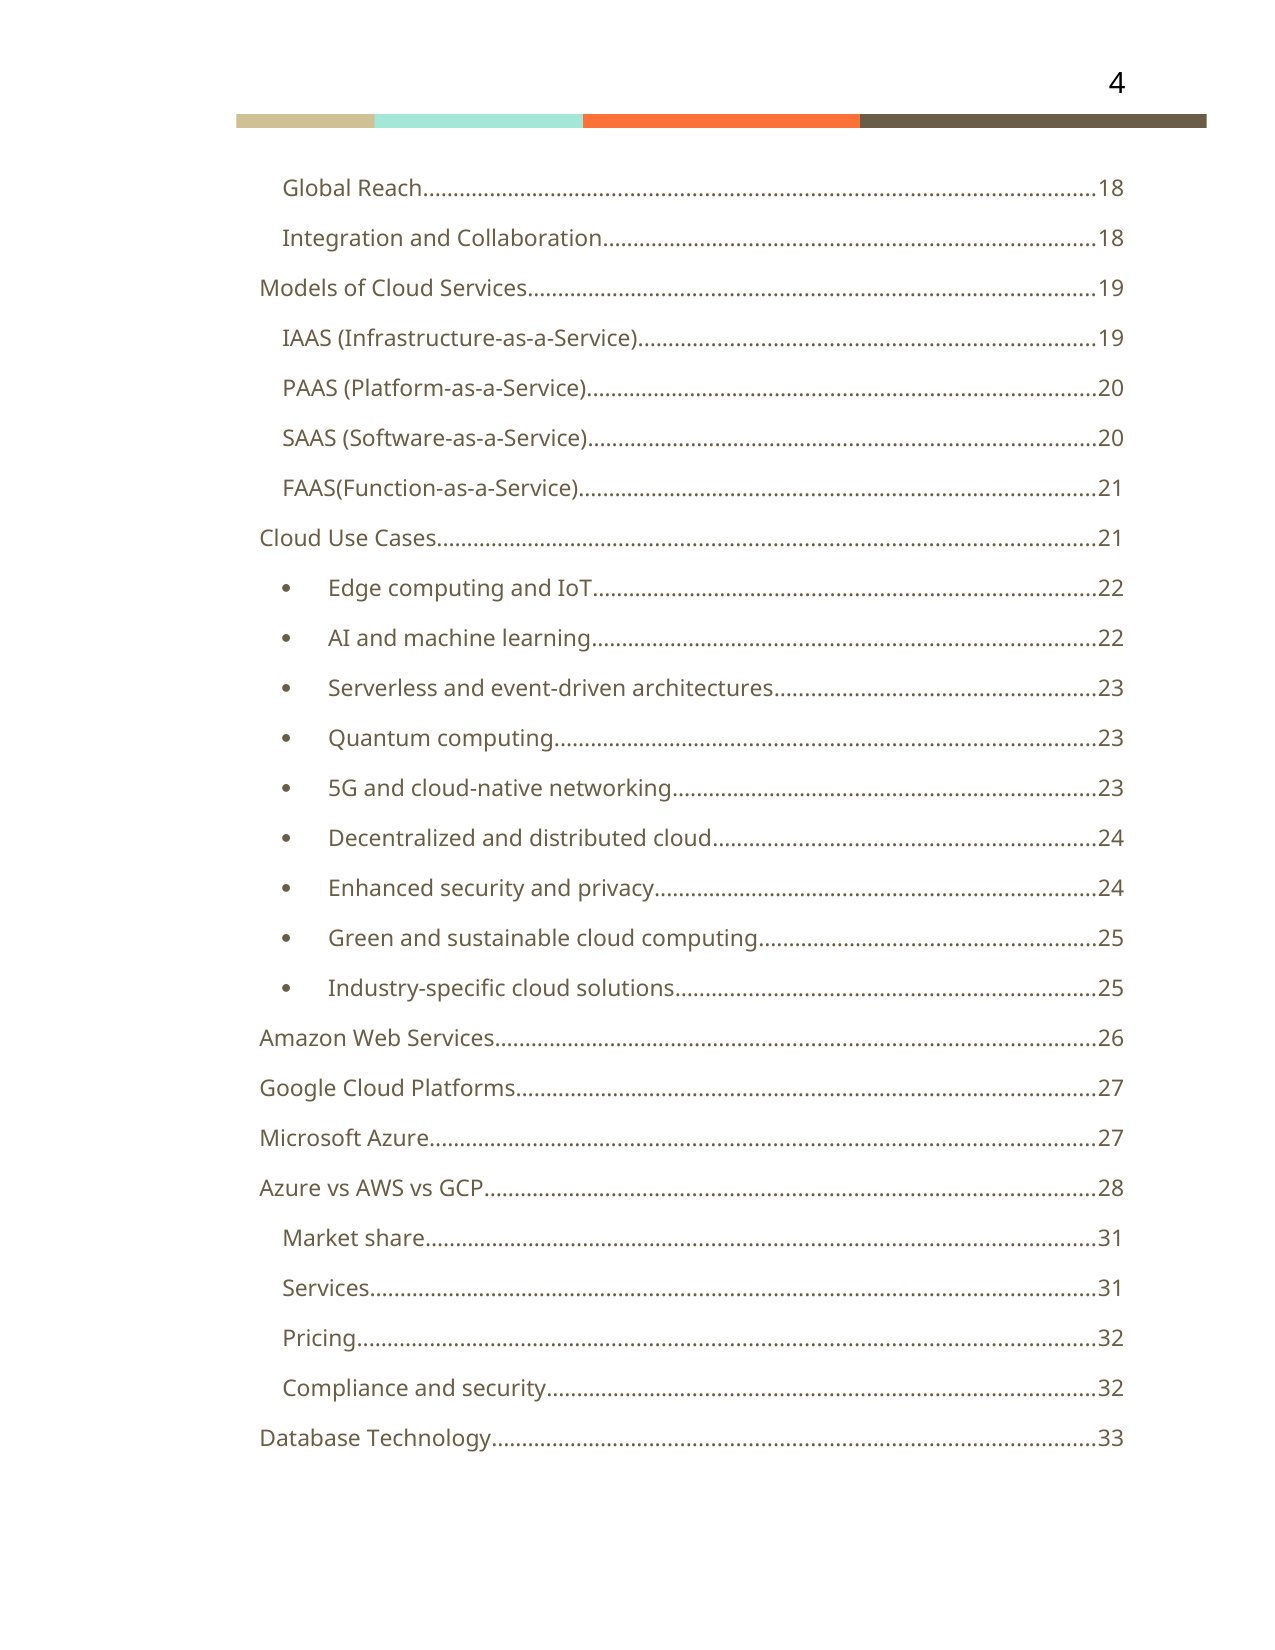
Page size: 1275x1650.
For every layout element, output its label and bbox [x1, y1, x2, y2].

picture [236, 114, 1207, 128]
